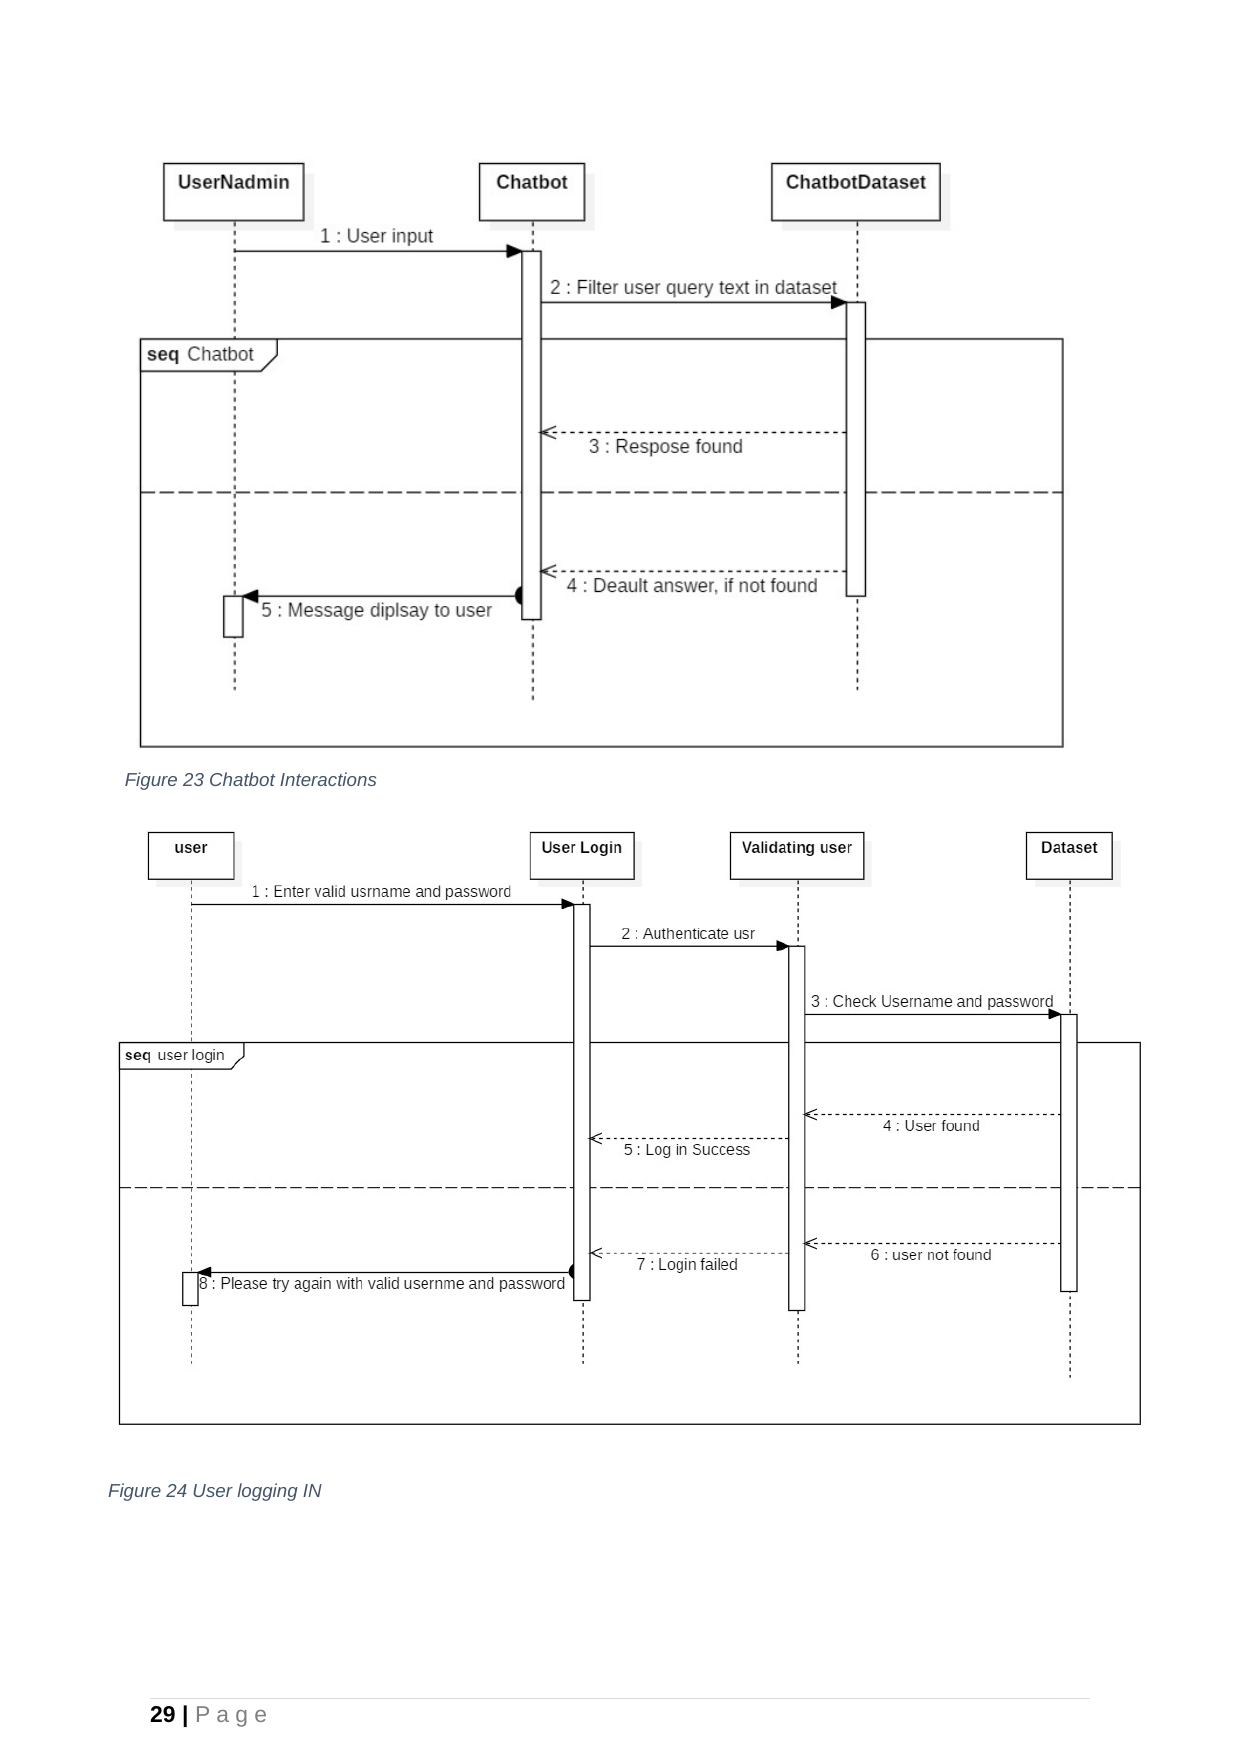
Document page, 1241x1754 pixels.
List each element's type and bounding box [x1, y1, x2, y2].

picture [126, 150, 1121, 805]
picture [107, 820, 1187, 1471]
